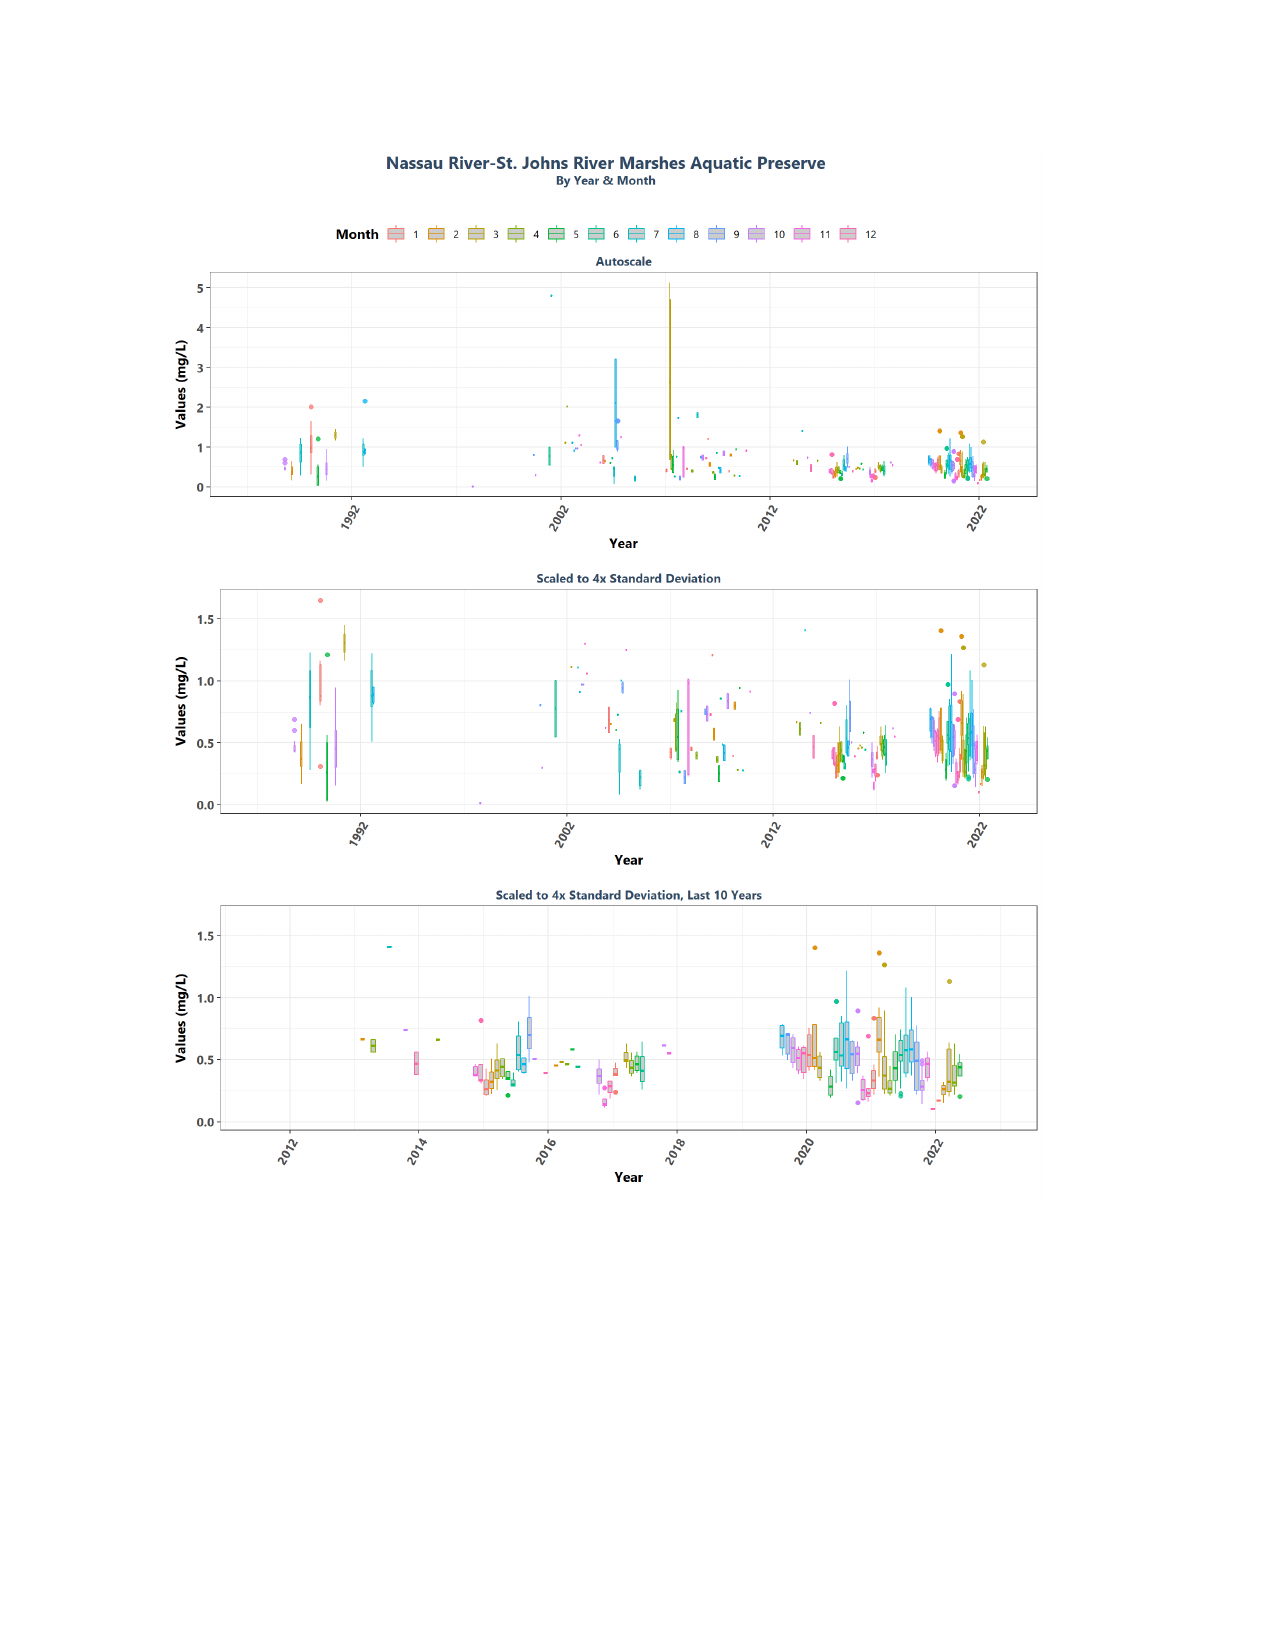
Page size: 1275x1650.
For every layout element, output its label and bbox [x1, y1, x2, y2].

picture [168, 150, 1044, 1200]
